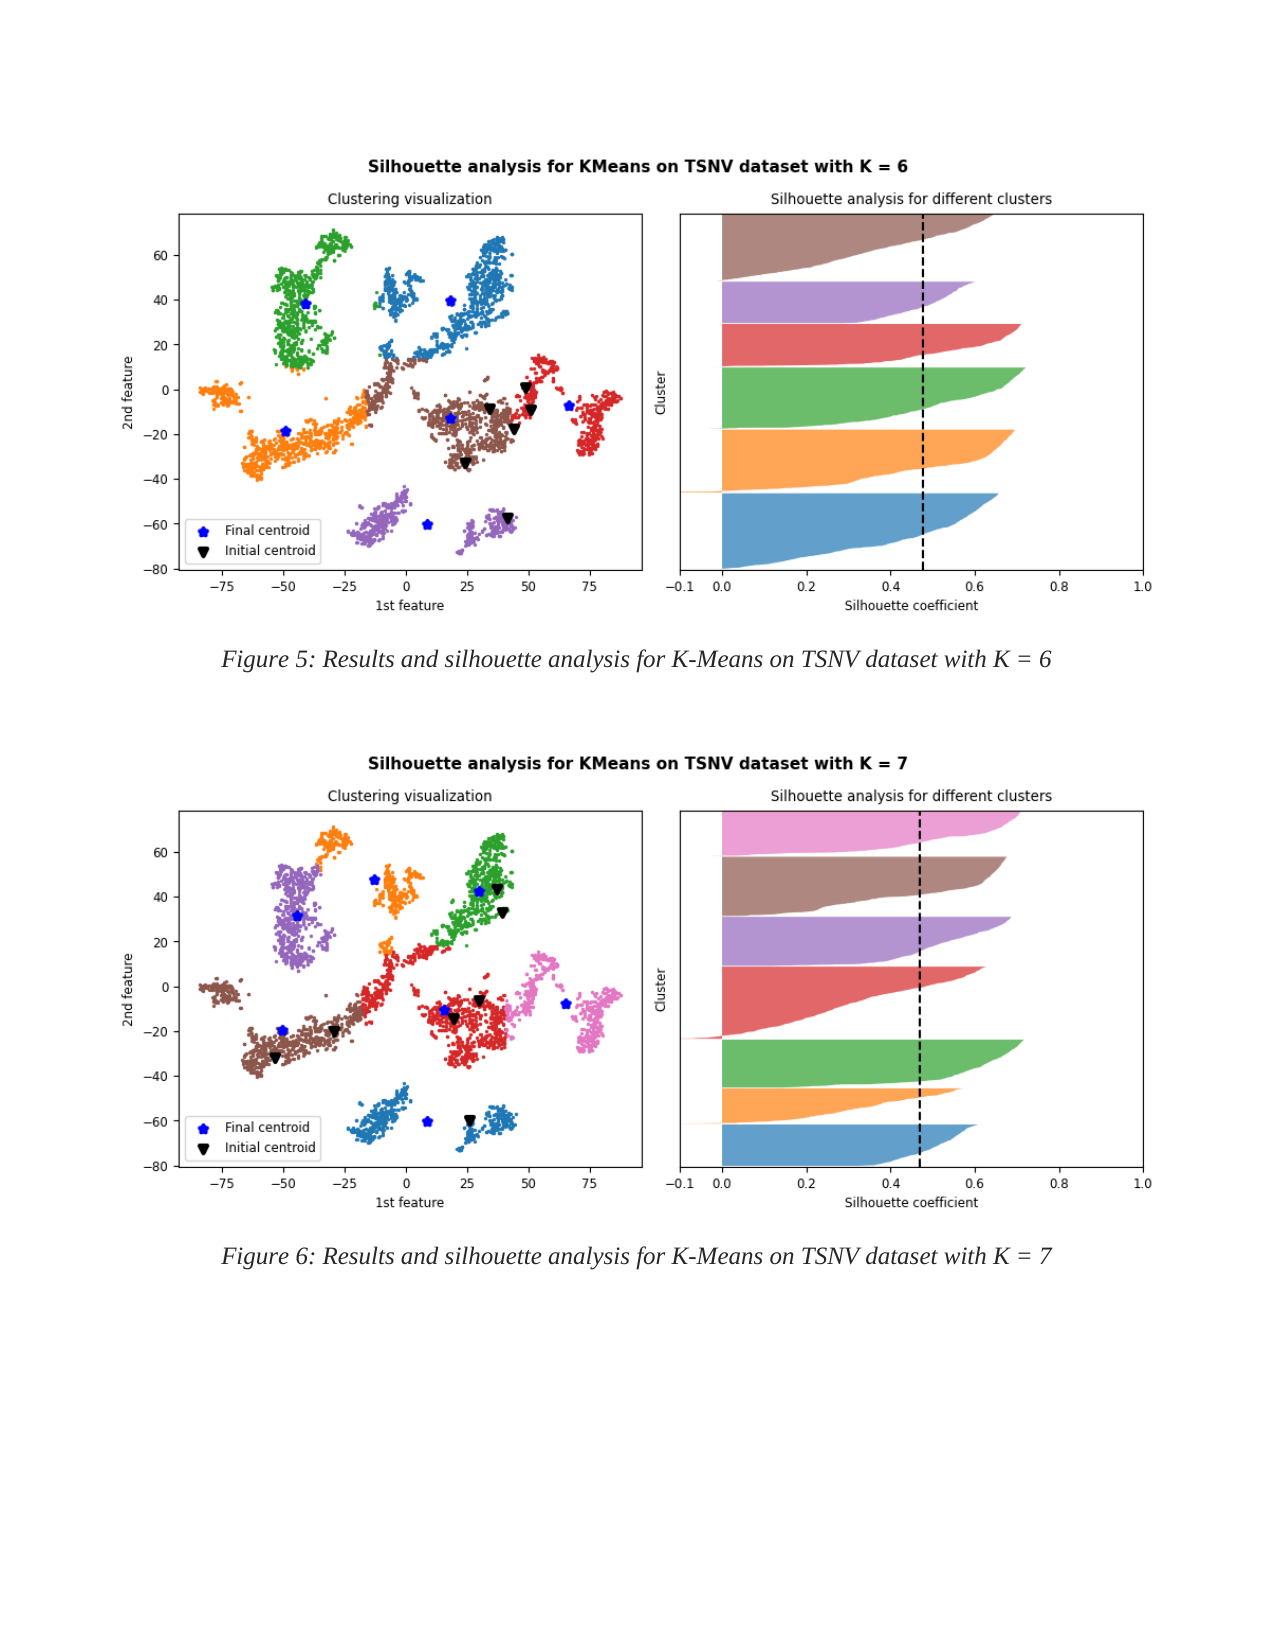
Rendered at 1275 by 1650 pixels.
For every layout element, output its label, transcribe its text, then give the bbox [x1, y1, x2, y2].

picture [112, 746, 1163, 1221]
picture [112, 150, 1163, 624]
text Figure 5: Results and silhouette analysis for K-Means on TSNV dataset with K = 6 [112, 644, 1162, 673]
text Figure 6: Results and silhouette analysis for K-Means on TSNV dataset with K = 7 [112, 1241, 1162, 1270]
